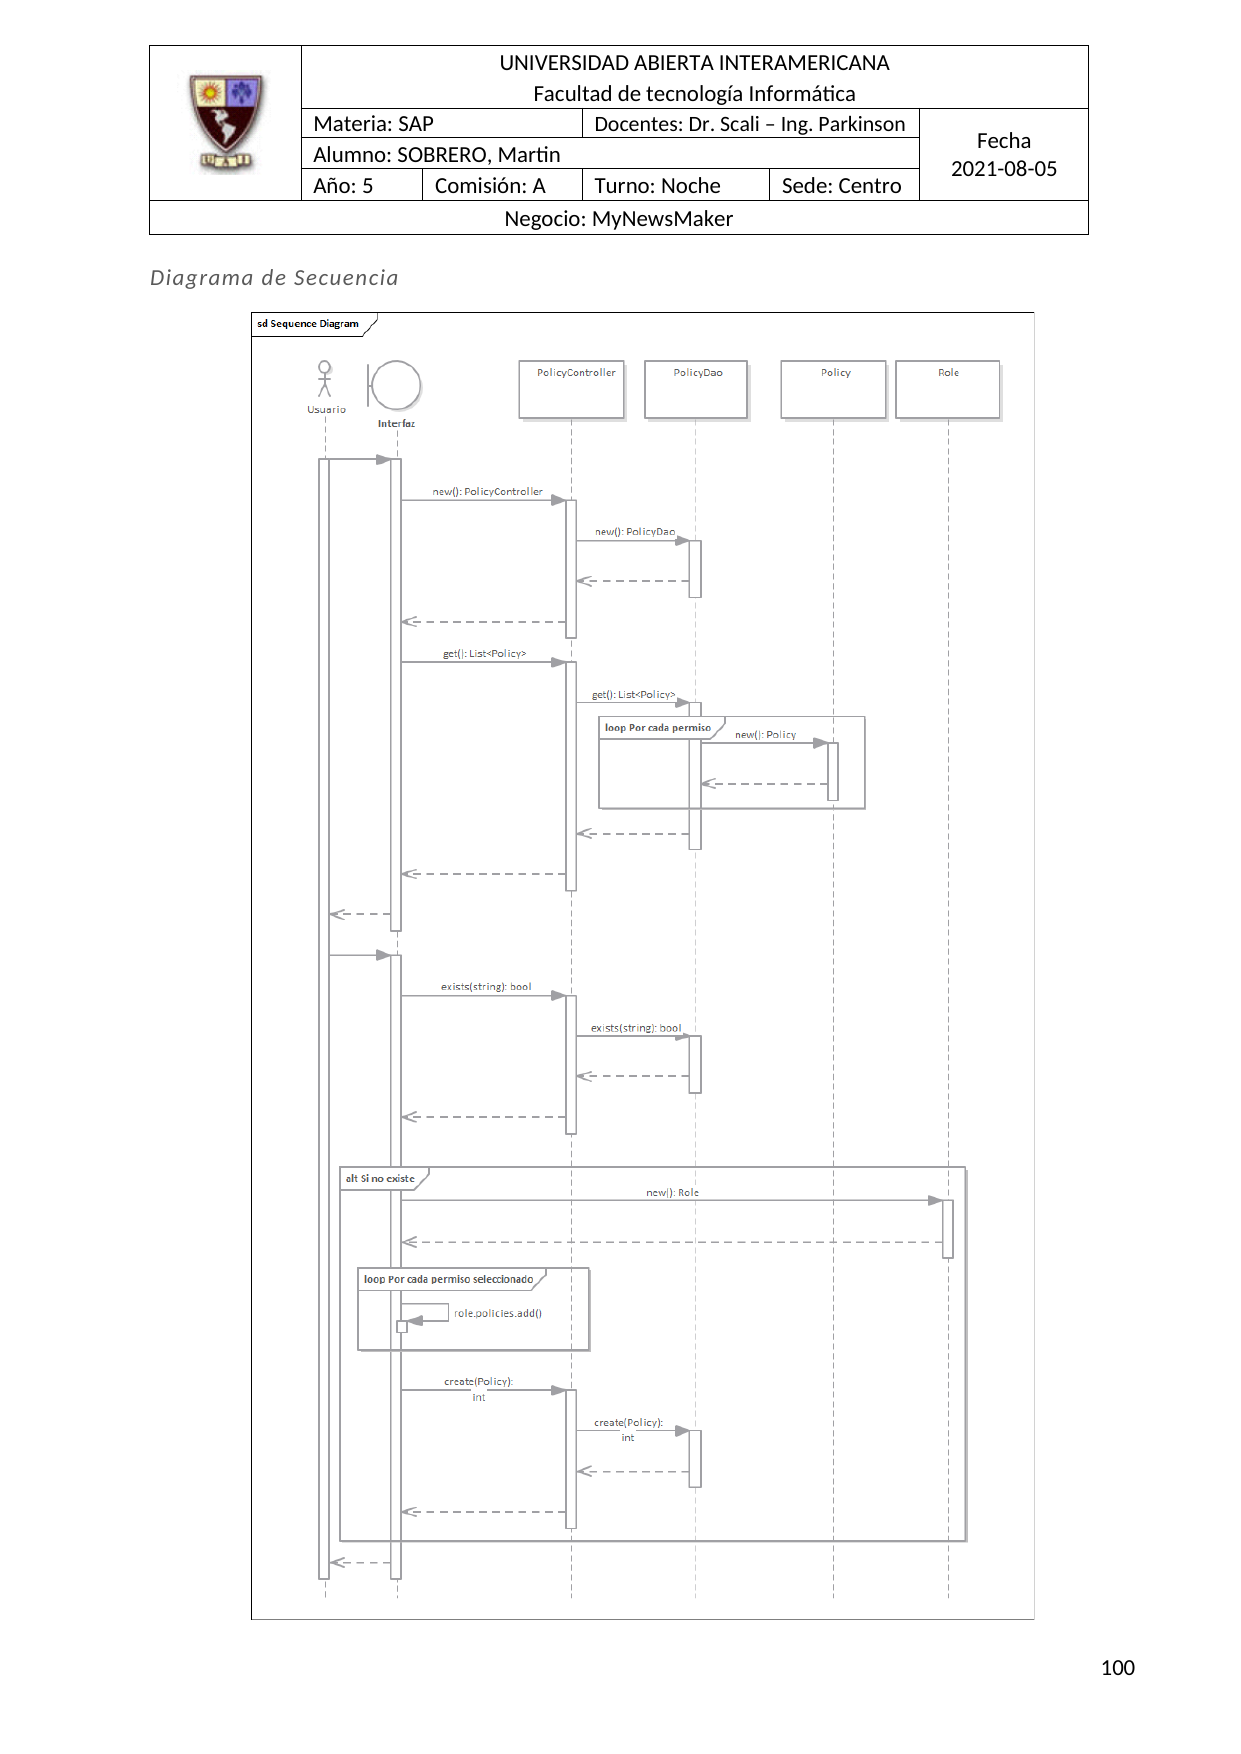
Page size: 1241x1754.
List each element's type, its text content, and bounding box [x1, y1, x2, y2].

subtitle Diagrama de Secuencia [150, 263, 1135, 291]
picture [251, 311, 1035, 1620]
picture [175, 67, 276, 180]
